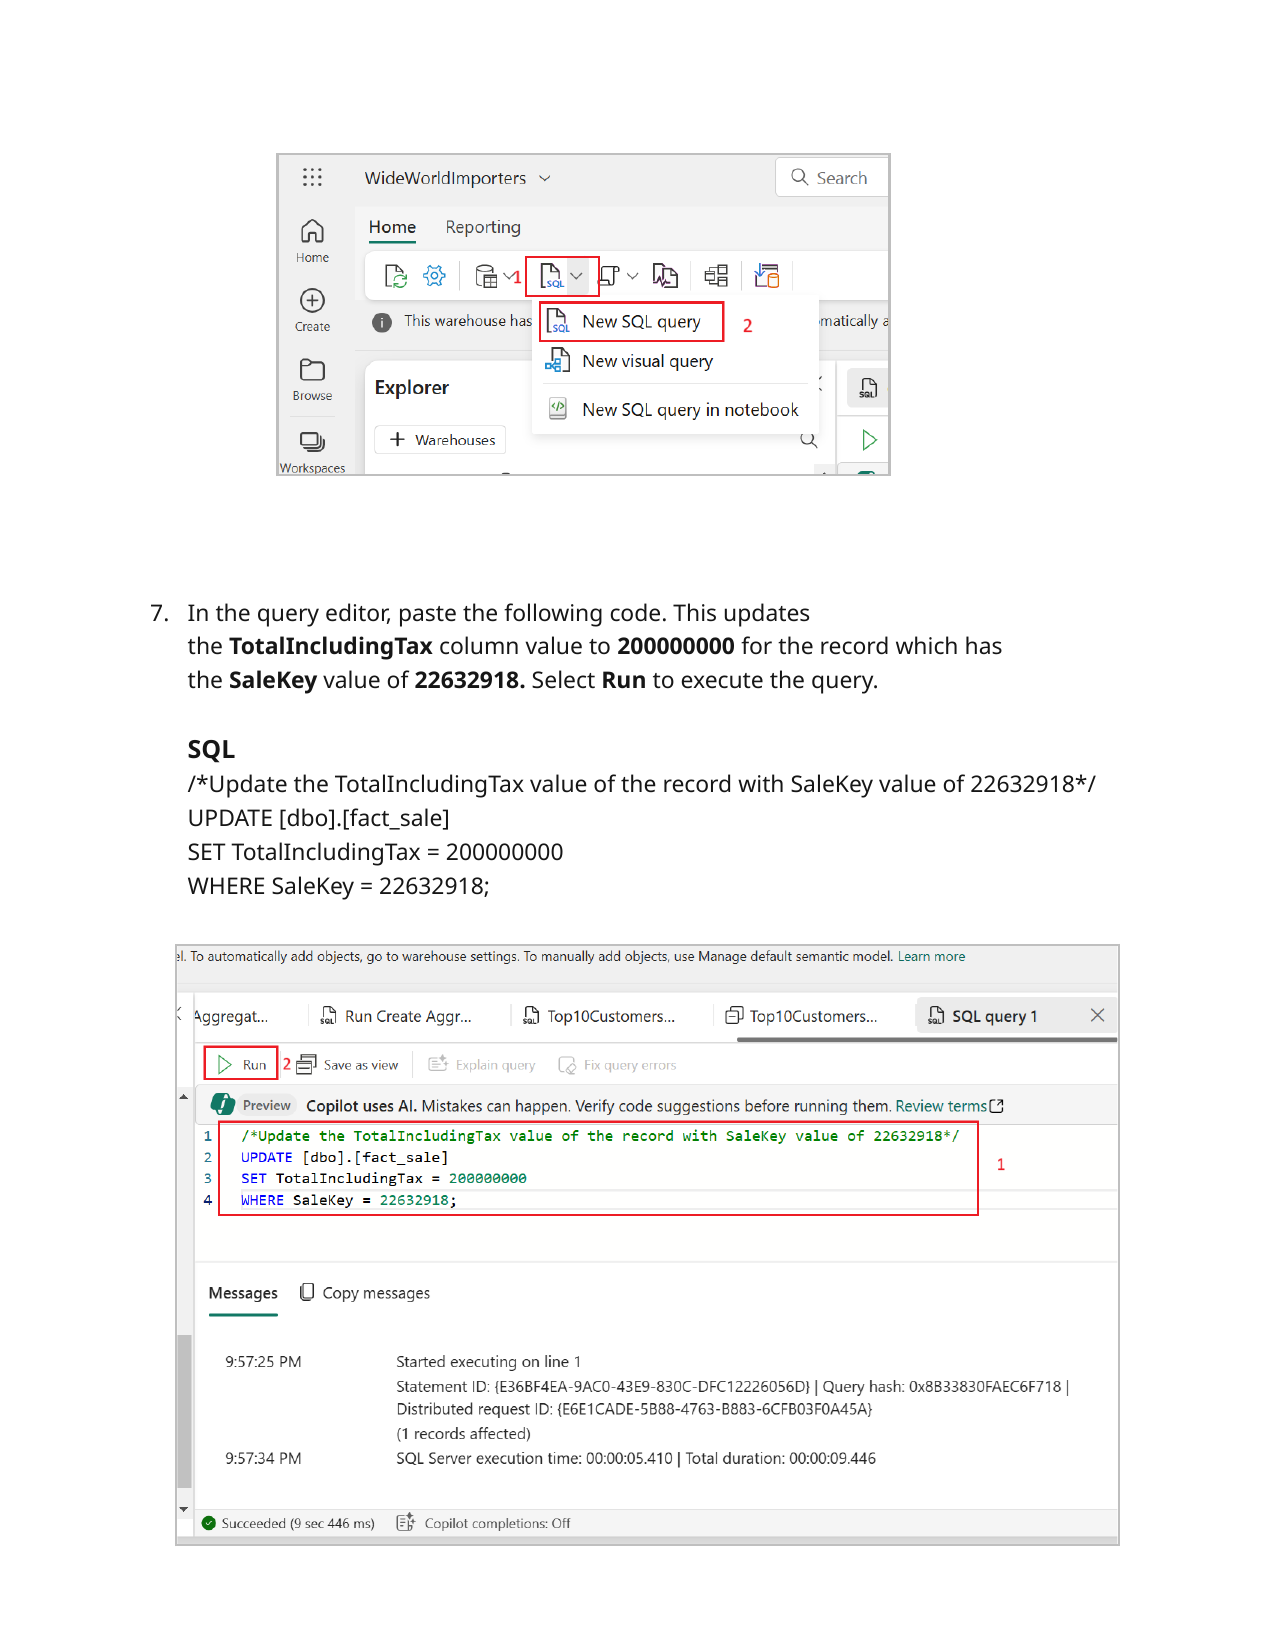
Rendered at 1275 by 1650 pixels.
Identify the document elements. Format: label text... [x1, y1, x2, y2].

picture [177, 946, 1118, 1544]
list SET TotalIncludingTax = 200000000 [187, 836, 1125, 867]
picture [279, 155, 888, 474]
list WHERE SaleKey = 22632918; [187, 869, 1125, 901]
list /*Update the TotalIncludingTax value of the record with SaleKey value of 22632918*/ [187, 768, 1125, 799]
list SQL [187, 732, 1125, 766]
list UPDATE [dbo].[fact_sale] [187, 802, 1125, 833]
list In the query editor, paste the following code. This updates the TotalIncludingTax column value to 200000000 for the record which has the SaleKey value of 22632918. Select Run to execute the query. [150, 597, 1125, 695]
